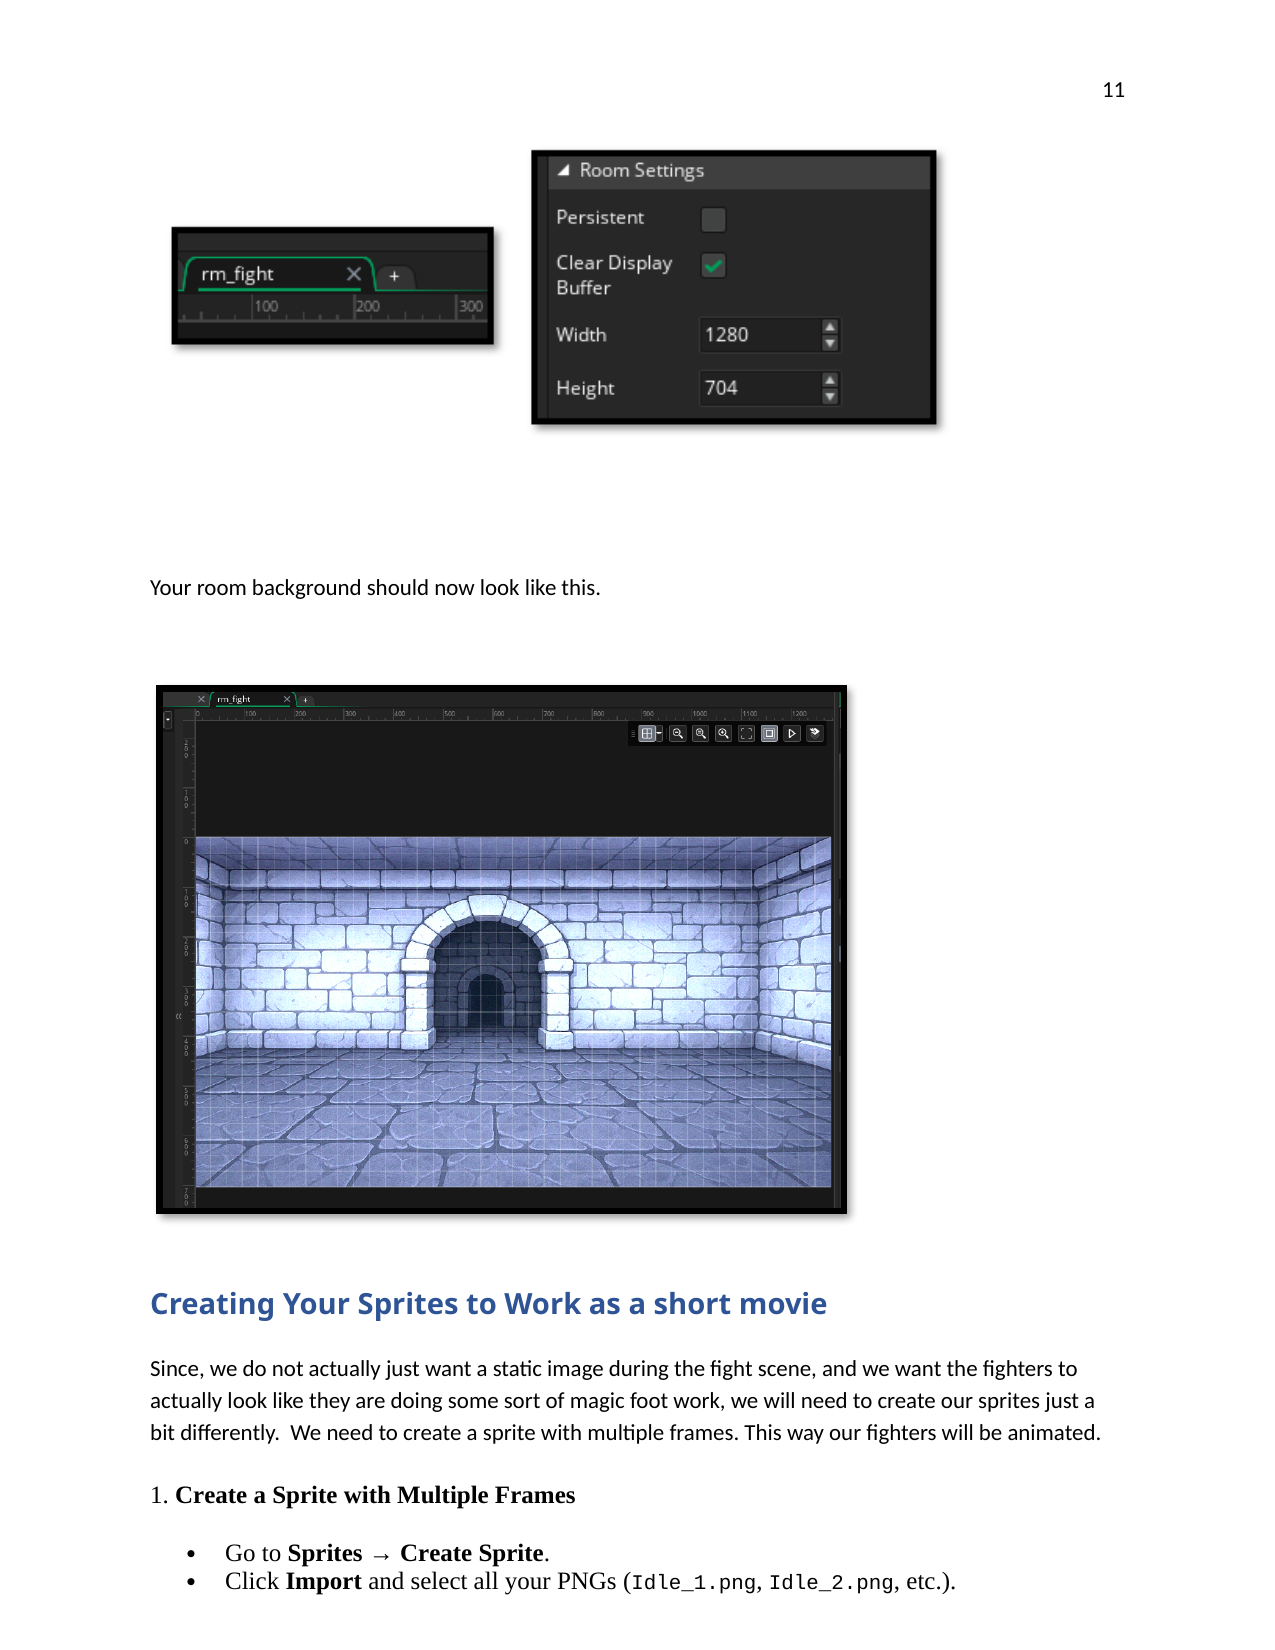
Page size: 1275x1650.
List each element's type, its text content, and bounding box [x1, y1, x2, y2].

text Since, we do not actually just want a static image during the fight scene, and we want the fighters to actually look like they are doing some sort of magic foot work, we will need to create our sprites just a bit differently. We need to create a sprite with multiple frames. This way our fighters will be animated. [150, 1354, 1125, 1446]
text 1. Create a Sprite with Multiple Frames [150, 1480, 1125, 1508]
list Click Import and select all your PNGs (Idle_1.png, Idle_2.png, etc.). [187, 1566, 1125, 1596]
list Go to Sprites → Create Sprite. [187, 1538, 1125, 1566]
picture [150, 131, 957, 442]
picture [163, 692, 841, 1208]
text Your room background should now look like this. [150, 573, 1125, 601]
subtitle Creating Your Sprites to Work as a short movie [150, 1283, 1125, 1323]
